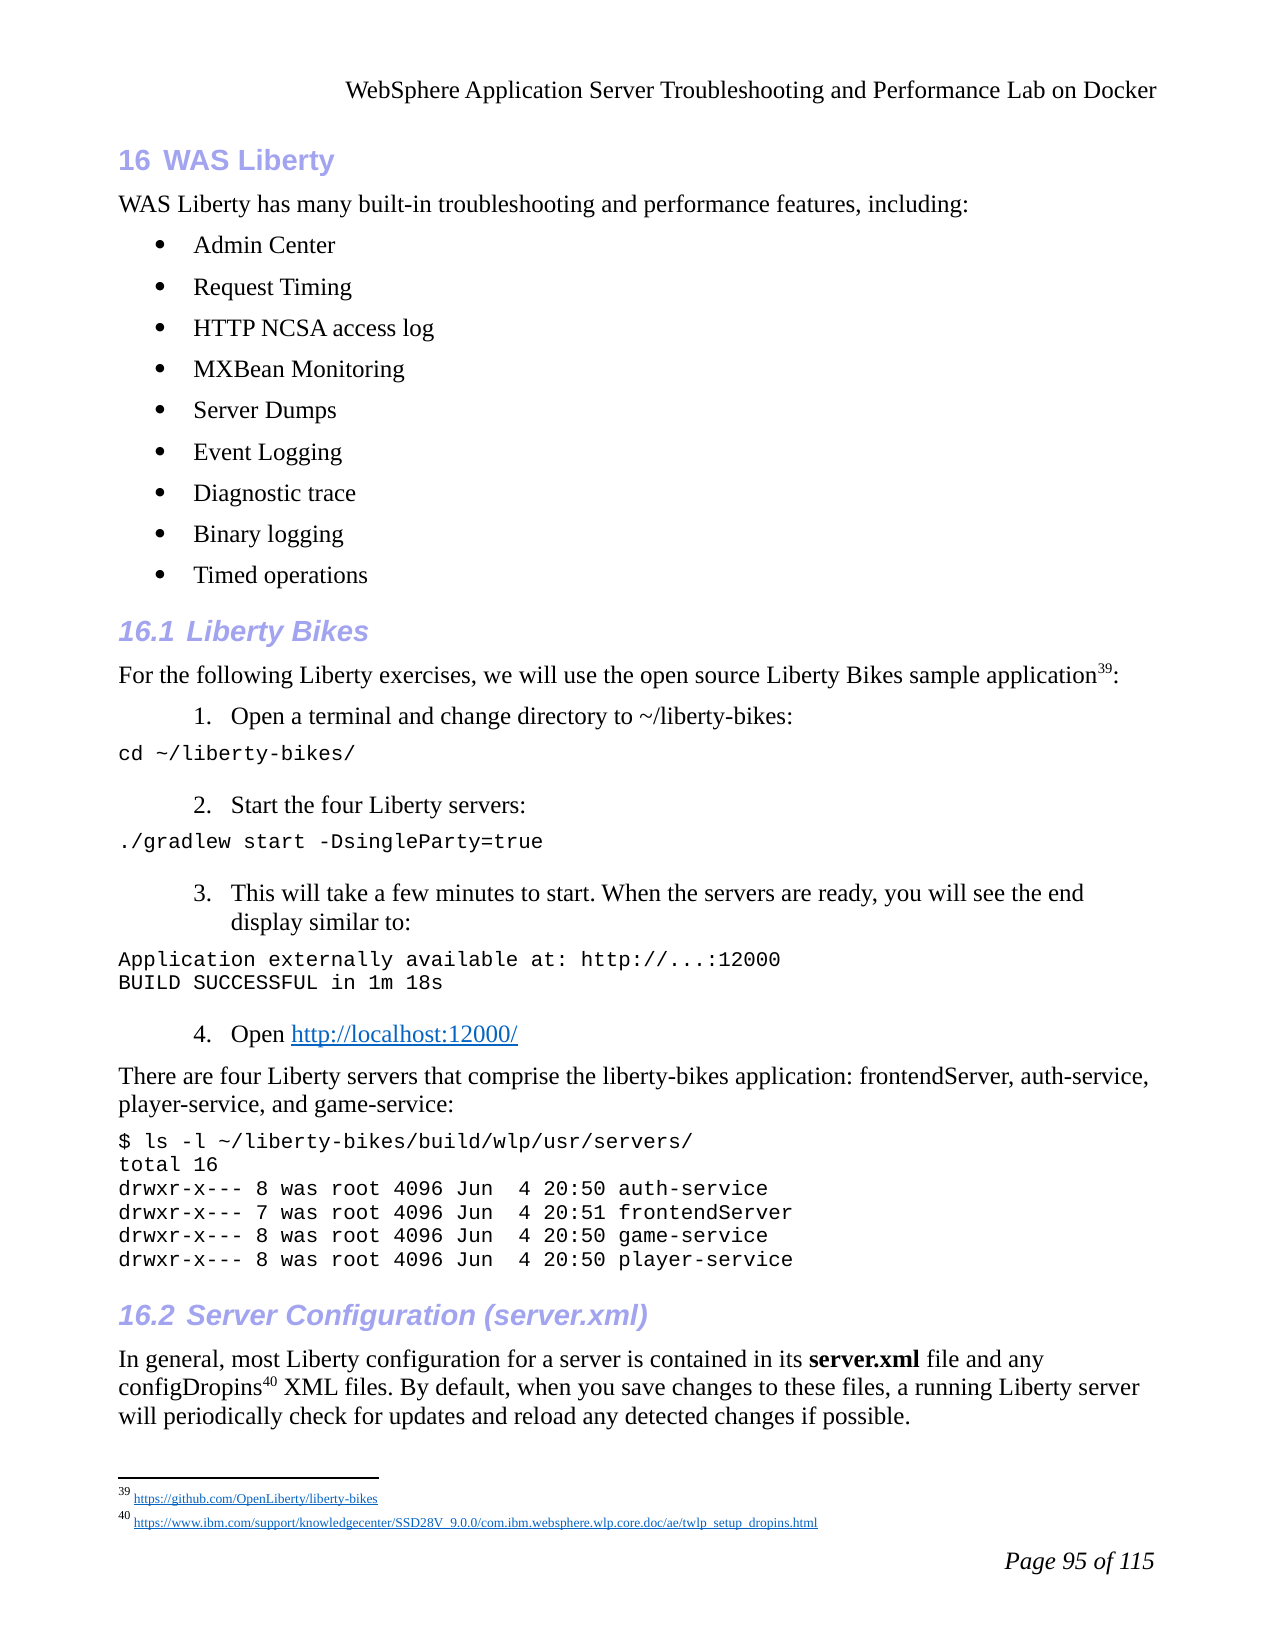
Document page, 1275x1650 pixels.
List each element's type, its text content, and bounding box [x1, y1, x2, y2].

text cd ~/liberty-bikes/ [118, 743, 1157, 790]
list MXBean Monitoring [156, 354, 1157, 383]
list Admin Center [156, 230, 1157, 259]
subtitle Liberty Bikes [118, 614, 1157, 648]
list Event Logging [156, 437, 1157, 465]
subtitle Server Configuration (server.xml) [118, 1298, 1157, 1331]
text There are four Liberty servers that comprise the liberty-bikes application: frontendServer, auth-service, player-service, and game-service: [118, 1061, 1157, 1118]
subtitle WAS Liberty [118, 143, 1157, 177]
list HTTP NCSA access log [156, 313, 1157, 342]
list Server Dumps [156, 395, 1157, 424]
list Open http://localhost:12000/ [193, 1019, 1157, 1048]
text $ ls -l ~/liberty-bikes/build/wlp/usr/servers/ [118, 1131, 1157, 1154]
text drwxr-x--- 8 was root 4096 Jun 4 20:50 player-service [118, 1249, 1157, 1273]
list Open a terminal and change directory to ~/liberty-bikes: [193, 701, 1157, 730]
text total 16 [118, 1154, 1157, 1178]
list Timed operations [156, 560, 1157, 589]
list Start the four Liberty servers: [193, 790, 1157, 819]
list Diagnostic trace [156, 478, 1157, 507]
text Application externally available at: http://...:12000 [118, 948, 1157, 972]
text drwxr-x--- 7 was root 4096 Jun 4 20:51 frontendServer [118, 1202, 1157, 1225]
text BUILD SUCCESSFUL in 1m 18s [118, 972, 1157, 1019]
text drwxr-x--- 8 was root 4096 Jun 4 20:50 game-service [118, 1225, 1157, 1249]
list This will take a few minutes to start. When the servers are ready, you will see the end display similar to: [193, 878, 1157, 936]
text For the following Liberty exercises, we will use the open source Liberty Bikes sample application: [118, 660, 1157, 689]
text drwxr-x--- 8 was root 4096 Jun 4 20:50 auth-service [118, 1178, 1157, 1202]
text In general, most Liberty configuration for a server is contained in its server.xml file and any configDropins XML files. By default, when you save changes to these files, a running Liberty server will periodically check for updates and reload any detected changes if possible. [118, 1344, 1157, 1430]
list Binary logging [156, 519, 1157, 548]
list Request Timing [156, 272, 1157, 300]
text ./gradlew start -DsingleParty=true [118, 831, 1157, 878]
text WAS Liberty has many built-in troubleshooting and performance features, including: [118, 189, 1157, 218]
